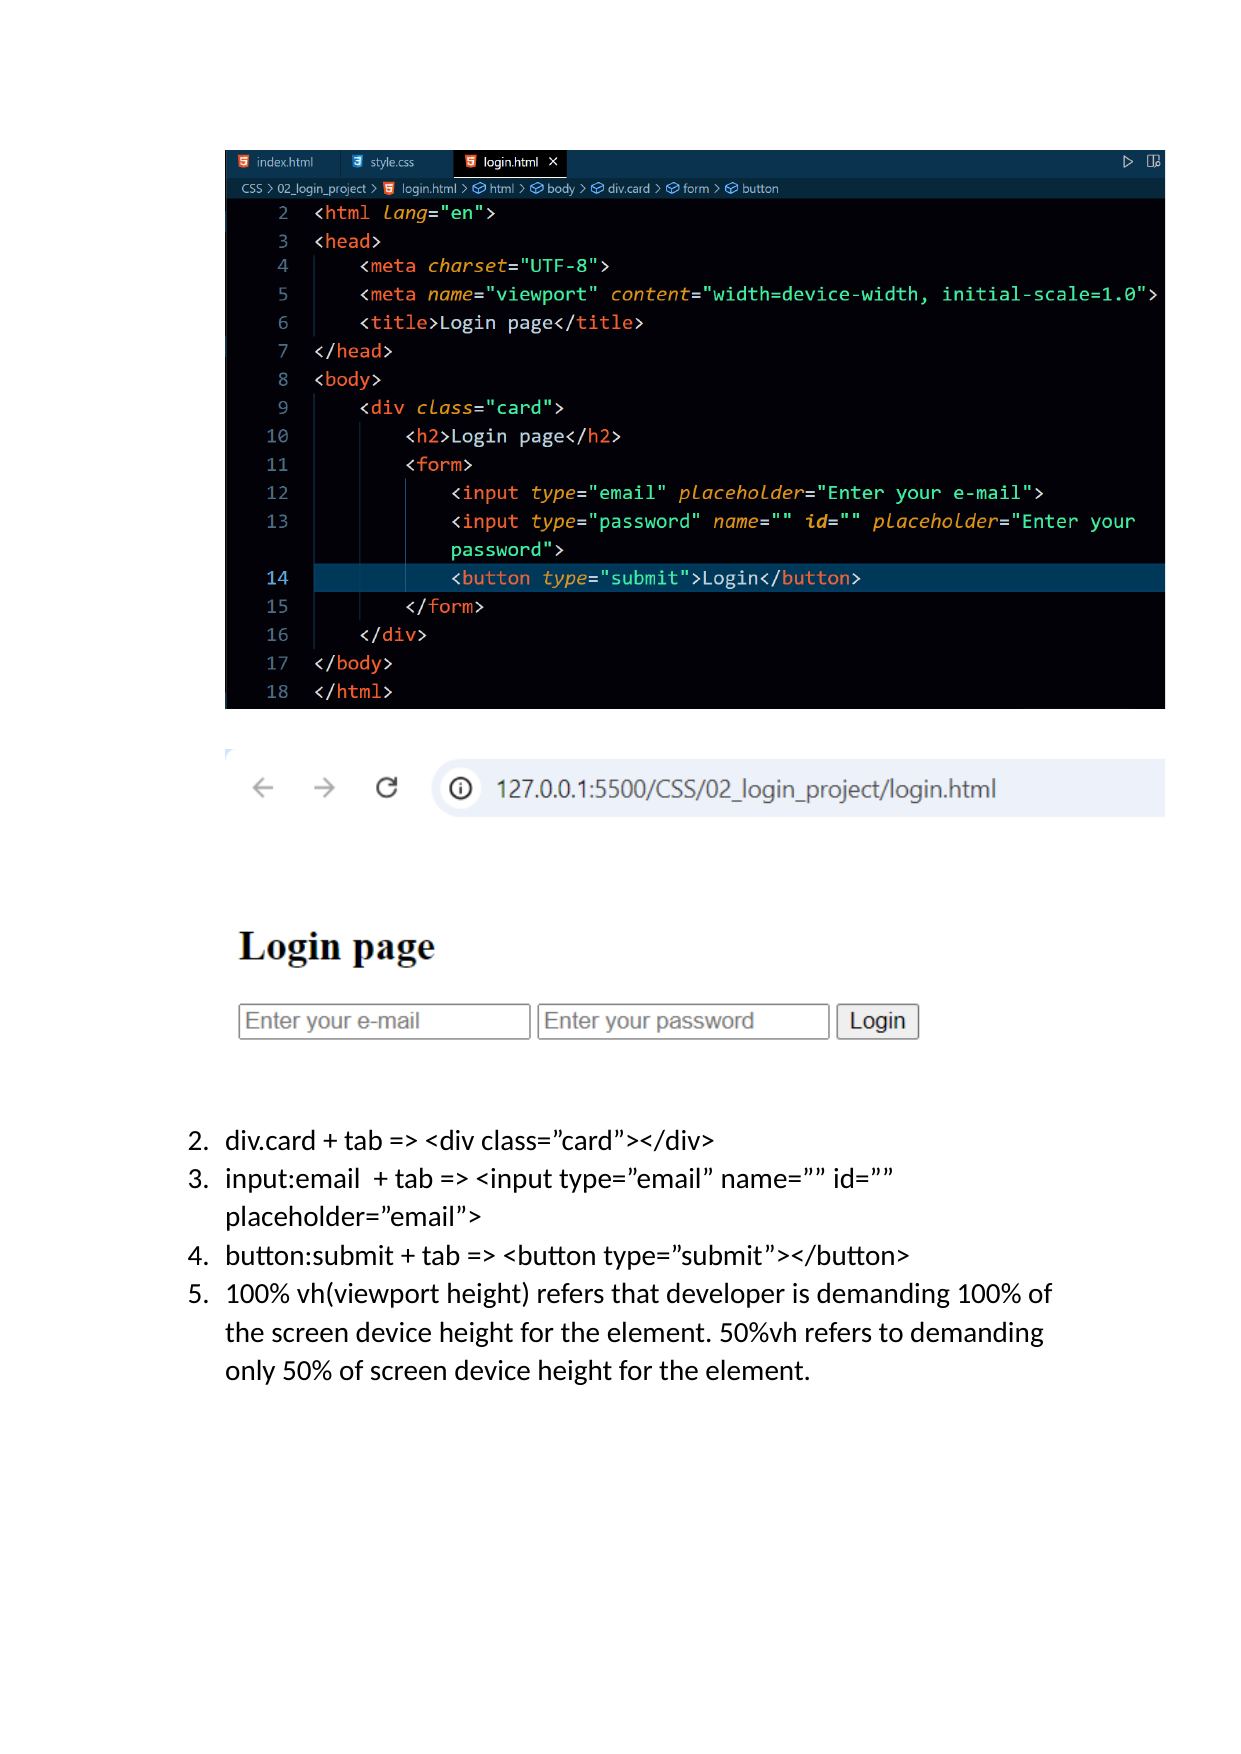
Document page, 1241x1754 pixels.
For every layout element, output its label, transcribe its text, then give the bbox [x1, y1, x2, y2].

list button:submit + tab => <button type=”submit”></button> [187, 1237, 1090, 1272]
list div.card + tab => <div class=”card”></div> [187, 1122, 1090, 1157]
picture [225, 749, 1166, 1120]
list 100% vh(viewport height) refers that developer is demanding 100% of the screen device height for the element. 50%vh refers to demanding only 50% of screen device height for the element. [187, 1275, 1090, 1388]
list input:email + tab => <input type=”email” name=”” id=”” placeholder=”email”> [187, 1160, 1090, 1234]
picture [225, 150, 1166, 709]
